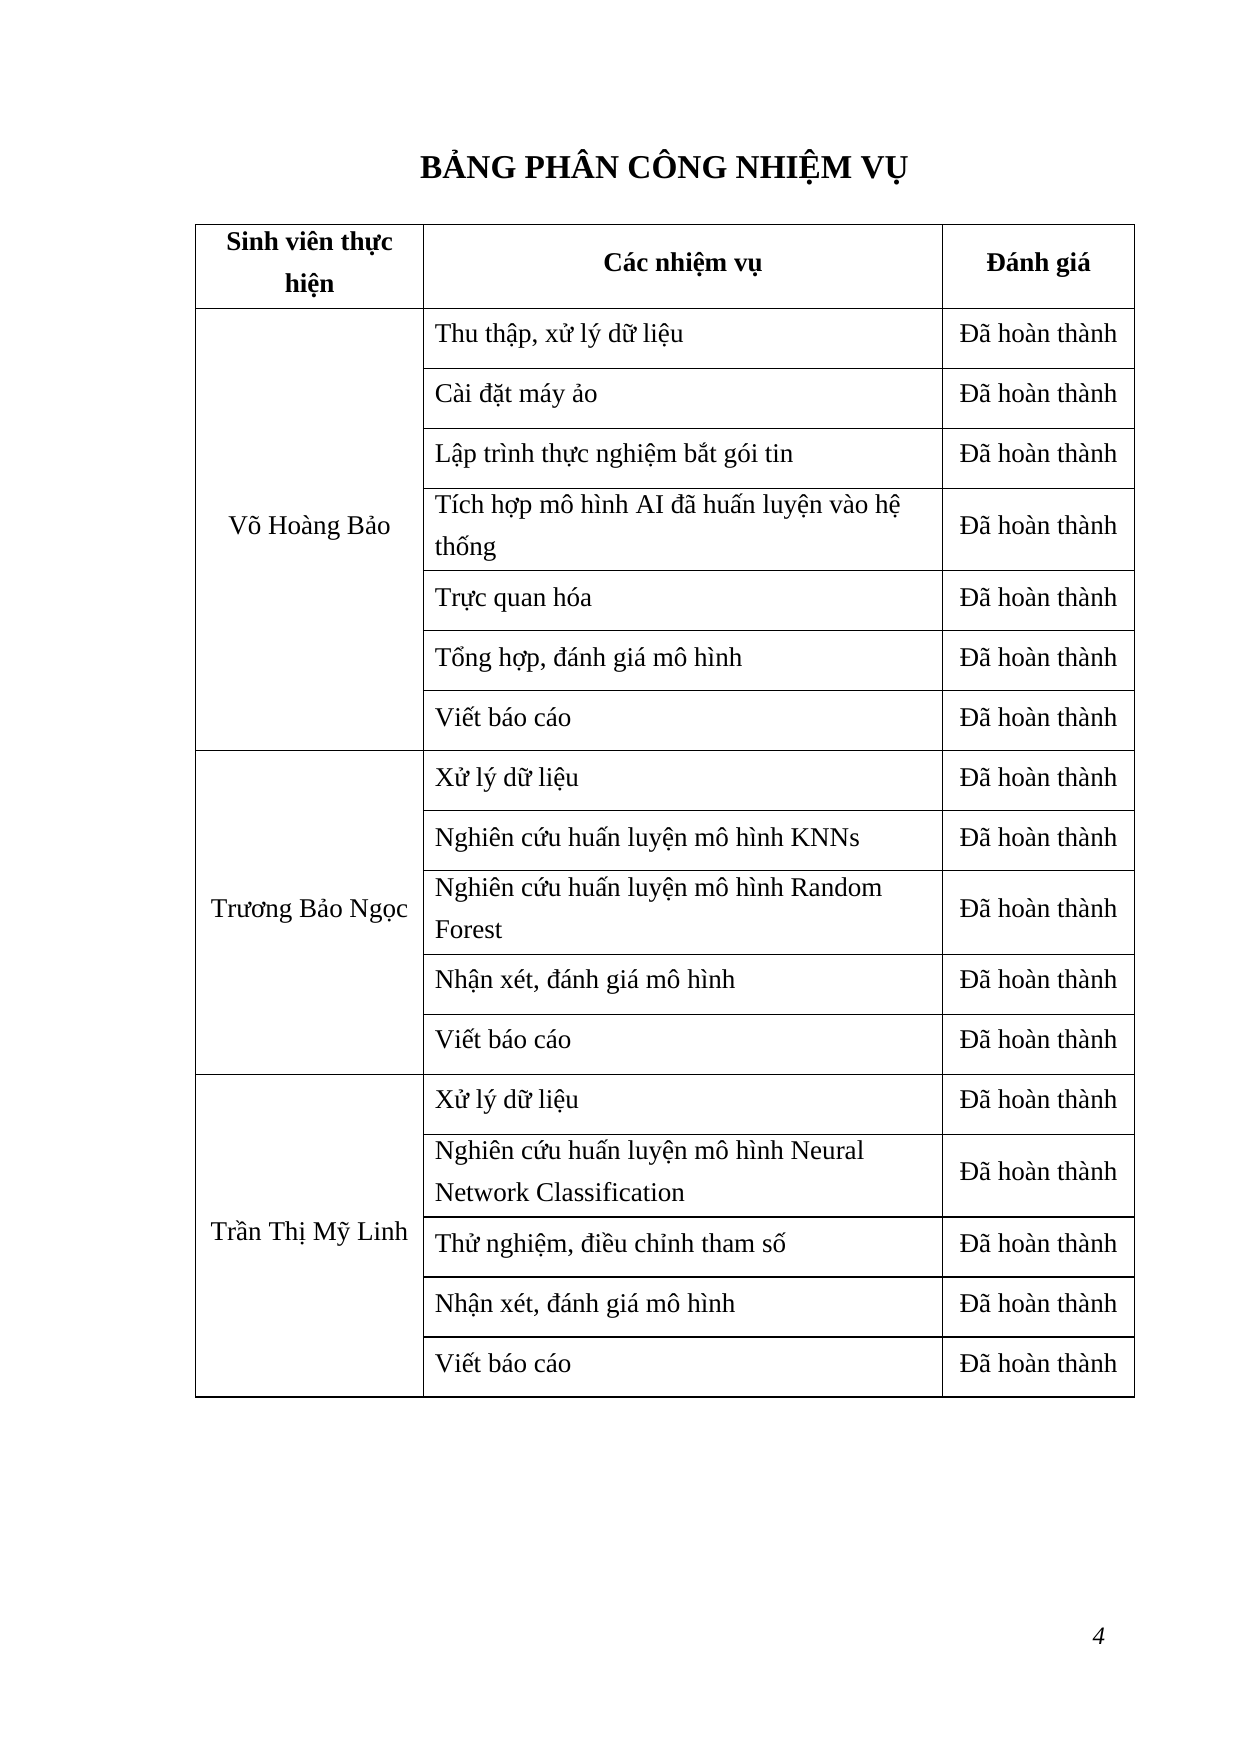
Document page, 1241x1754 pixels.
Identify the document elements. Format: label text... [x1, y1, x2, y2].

table_cell Đã hoàn thành [943, 1135, 1134, 1216]
text BẢNG PHÂN CÔNG NHIỆM VỤ [207, 148, 1122, 186]
table_cell Tổng hợp, đánh giá mô hình [424, 631, 942, 690]
table_cell Đã hoàn thành [943, 489, 1134, 570]
table_cell Nghiên cứu huấn luyện mô hình KNNs [424, 811, 942, 870]
table_cell Trần Thị Mỹ Linh [196, 1075, 423, 1396]
table_cell Xử lý dữ liệu [424, 751, 942, 810]
table_header Các nhiệm vụ [424, 225, 942, 307]
table_cell Viết báo cáo [424, 691, 942, 750]
table_cell Lập trình thực nghiệm bắt gói tin [424, 429, 942, 487]
table_cell Xử lý dữ liệu [424, 1075, 942, 1133]
table_cell Đã hoàn thành [943, 1015, 1134, 1073]
table_cell Đã hoàn thành [943, 1338, 1134, 1396]
table_cell Đã hoàn thành [943, 691, 1134, 750]
table_cell Thử nghiệm, điều chỉnh tham số [424, 1218, 942, 1276]
table_cell Đã hoàn thành [943, 309, 1134, 367]
table_header Sinh viên thực hiện [196, 225, 423, 307]
table_cell Đã hoàn thành [943, 1278, 1134, 1336]
table_cell Cài đặt máy ảo [424, 369, 942, 427]
table_cell Đã hoàn thành [943, 955, 1134, 1013]
table_cell Viết báo cáo [424, 1015, 942, 1073]
table_cell Trực quan hóa [424, 571, 942, 630]
table_cell Đã hoàn thành [943, 811, 1134, 870]
table_cell Đã hoàn thành [943, 571, 1134, 630]
table_cell Đã hoàn thành [943, 429, 1134, 487]
table_header Đánh giá [943, 225, 1134, 307]
table_cell Viết báo cáo [424, 1338, 942, 1396]
table_cell Đã hoàn thành [943, 631, 1134, 690]
table_cell Nhận xét, đánh giá mô hình [424, 1278, 942, 1336]
table_cell Tích hợp mô hình AI đã huấn luyện vào hệ thống [424, 489, 942, 570]
table_cell Trương Bảo Ngọc [196, 751, 423, 1073]
table_cell Nhận xét, đánh giá mô hình [424, 955, 942, 1013]
table_cell Thu thập, xử lý dữ liệu [424, 309, 942, 367]
table_cell Võ Hoàng Bảo [196, 309, 423, 750]
table_cell Đã hoàn thành [943, 1075, 1134, 1133]
table_cell Đã hoàn thành [943, 751, 1134, 810]
table_cell Đã hoàn thành [943, 1218, 1134, 1276]
table_cell Nghiên cứu huấn luyện mô hình Neural Network Classification [424, 1135, 942, 1216]
table_cell Nghiên cứu huấn luyện mô hình Random Forest [424, 871, 942, 953]
table_cell Đã hoàn thành [943, 871, 1134, 953]
table_cell Đã hoàn thành [943, 369, 1134, 427]
